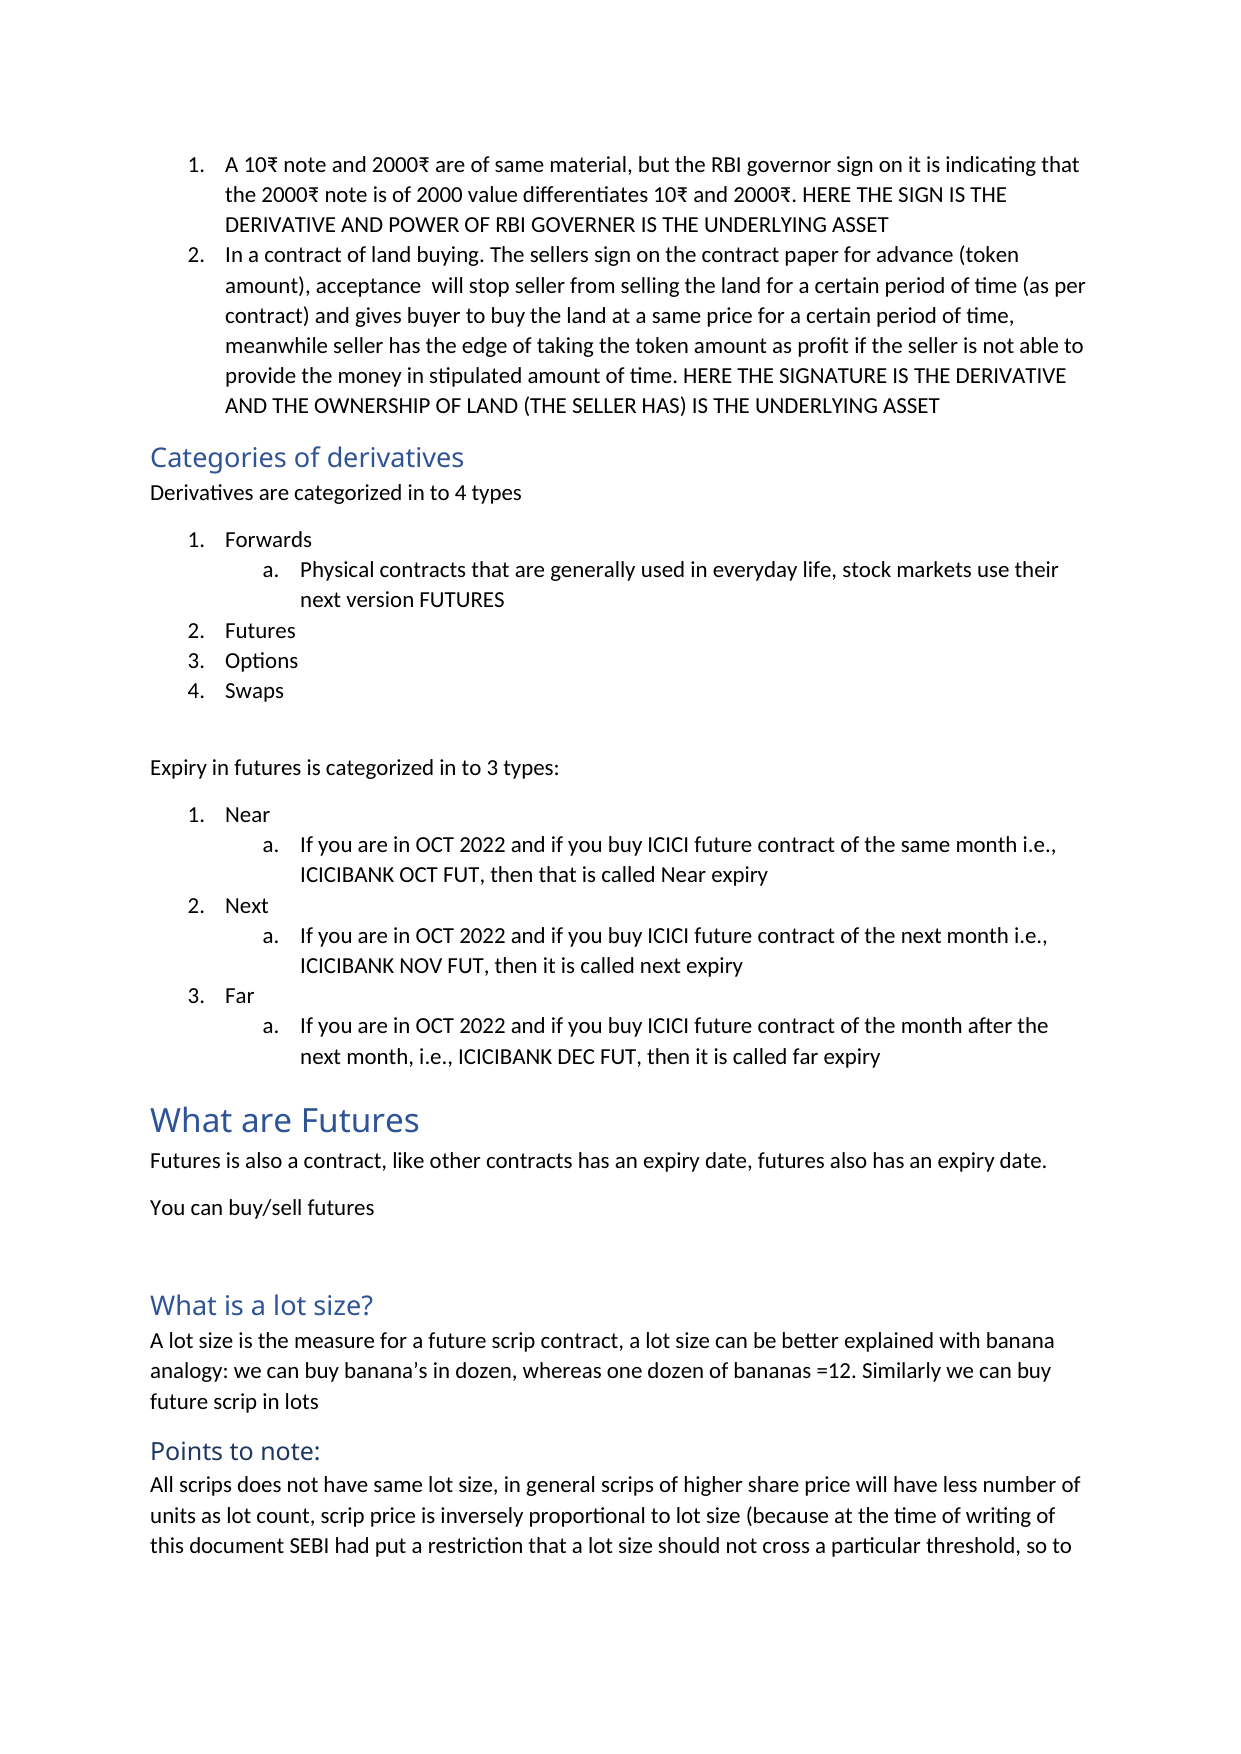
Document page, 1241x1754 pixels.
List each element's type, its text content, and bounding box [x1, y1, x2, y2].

list Futures [187, 616, 1090, 644]
list Next [187, 891, 1090, 919]
list Physical contracts that are generally used in everyday life, stock markets use their next version FUTURES [262, 555, 1090, 614]
list Swaps [187, 676, 1090, 704]
list If you are in OCT 2022 and if you buy ICICI future contract of the next month i.e., ICICIBANK NOV FUT, then it is called next expiry [262, 921, 1090, 979]
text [150, 1471, 1090, 1559]
list If you are in OCT 2022 and if you buy ICICI future contract of the month after the next month, i.e., ICICIBANK DEC FUT, then it is called far expiry [262, 1012, 1090, 1070]
subtitle Categories of derivatives [150, 438, 1090, 475]
subtitle What is a lot size? [150, 1287, 1090, 1323]
list Far [187, 981, 1090, 1009]
text Derivatives are categorized in to 4 types [150, 478, 1090, 506]
text Expiry in futures is categorized in to 3 types: [150, 753, 1090, 781]
text You can buy/sell futures [150, 1193, 1090, 1221]
text A lot size is the measure for a future scrip contract, a lot size can be better explained with banana analogy: we can buy banana’s in dozen, whereas one dozen of bananas =12. Similarly we can buy future scrip in lots [150, 1326, 1090, 1415]
subtitle Points to note: [150, 1434, 1090, 1468]
subtitle What are Futures [150, 1097, 1090, 1142]
list If you are in OCT 2022 and if you buy ICICI future contract of the same month i.e., ICICIBANK OCT FUT, then that is called Near expiry [262, 830, 1090, 889]
list Near [187, 800, 1090, 828]
text Futures is also a contract, like other contracts has an expiry date, futures also has an expiry date. [150, 1146, 1090, 1174]
list Options [187, 646, 1090, 674]
list A 10₹ note and 2000₹ are of same material, but the RBI governor sign on it is indicating that the 2000₹ note is of 2000 value differentiates 10₹ and 2000₹. HERE THE SIGN IS THE DERIVATIVE AND POWER OF RBI GOVERNER IS THE UNDERLYING ASSET [187, 150, 1090, 238]
list Forwards [187, 525, 1090, 553]
list In a contract of land buying. The sellers sign on the contract paper for advance (token amount), acceptance will stop seller from selling the land for a certain period of time (as per contract) and gives buyer to buy the land at a same price for a certain period of time, meanwhile seller has the edge of taking the token amount as profit if the seller is not able to provide the money in stipulated amount of time. HERE THE SIGNATURE IS THE DERIVATIVE AND THE OWNERSHIP OF LAND (THE SELLER HAS) IS THE UNDERLYING ASSET [187, 241, 1090, 420]
